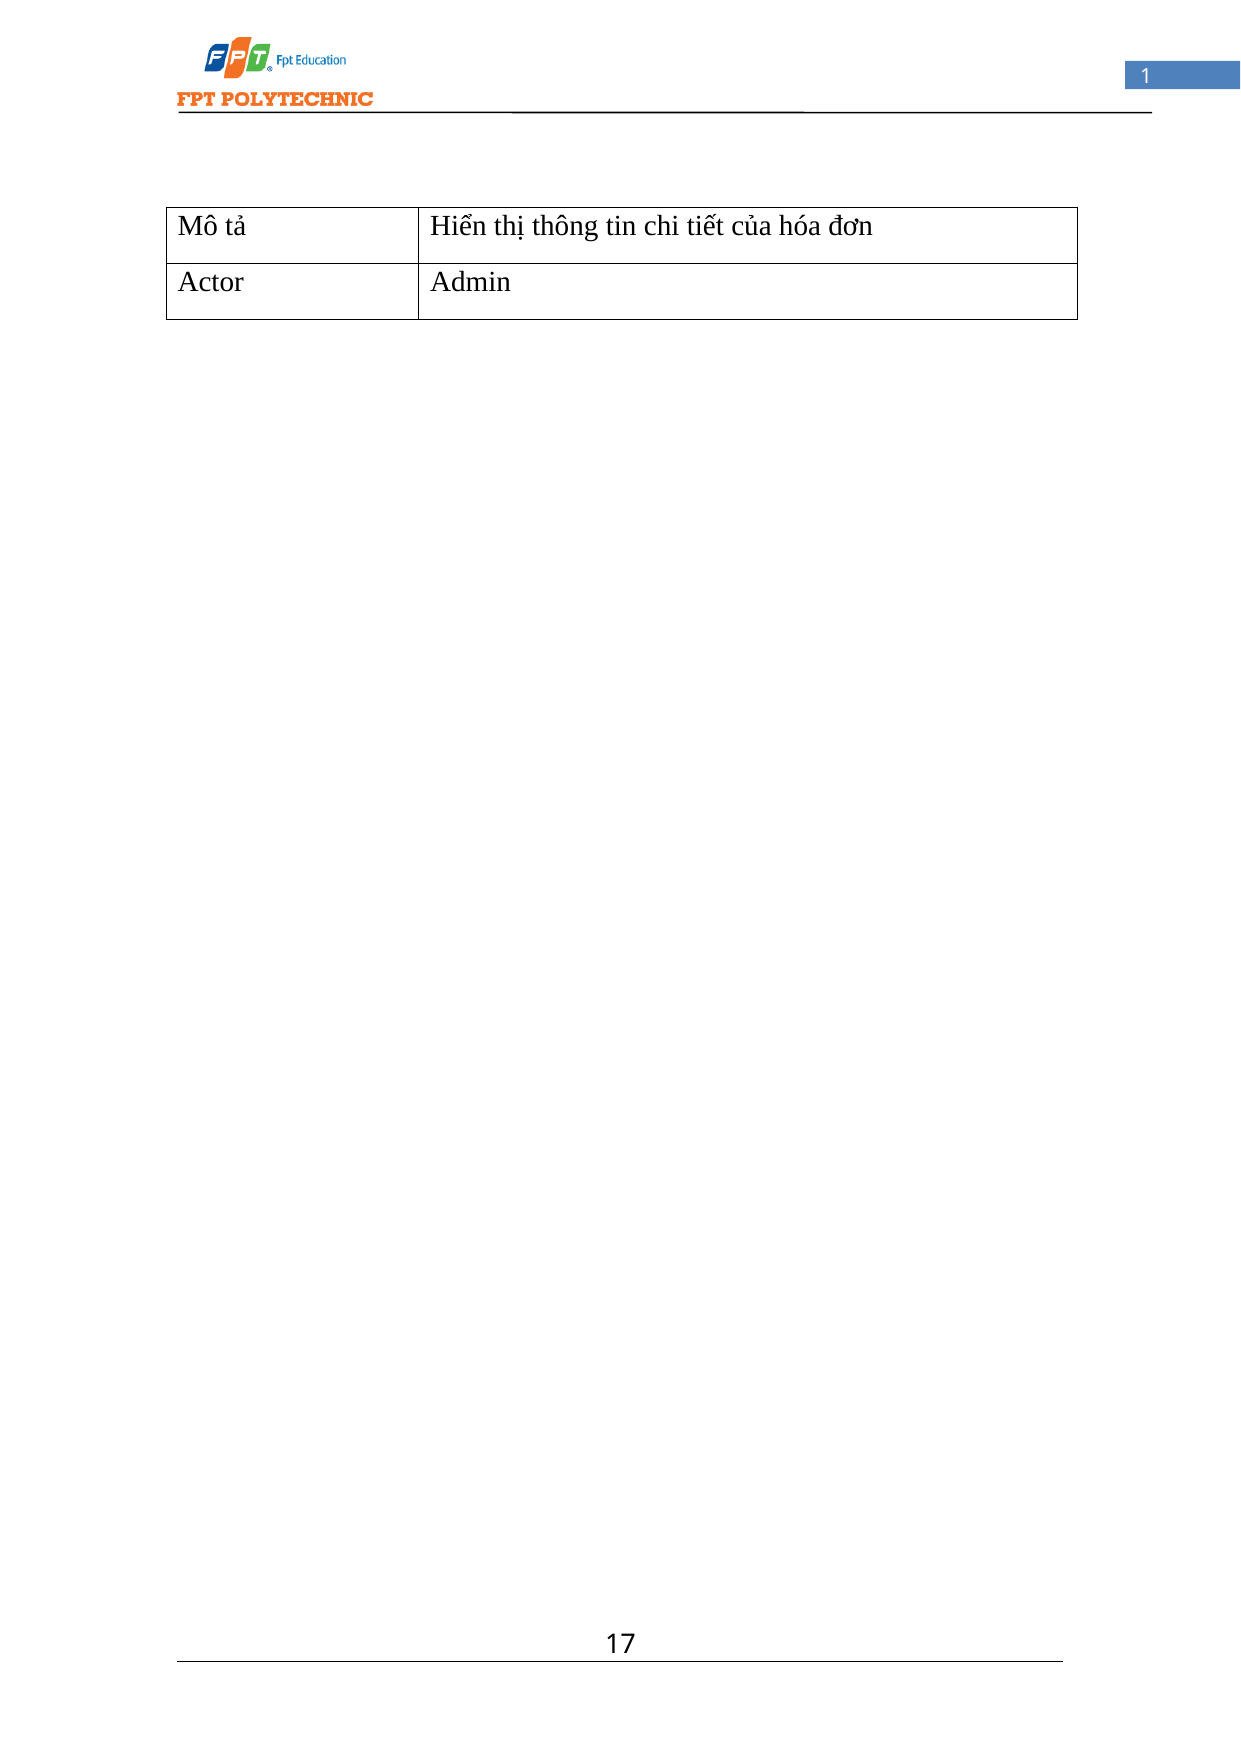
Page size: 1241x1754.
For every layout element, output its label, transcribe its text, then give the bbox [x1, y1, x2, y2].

table_cell Admin [419, 264, 1077, 319]
table_cell Actor [167, 264, 418, 319]
picture [177, 37, 374, 106]
table_cell Mô tả [167, 208, 418, 263]
table_cell Hiển thị thông tin chi tiết của hóa đơn [419, 208, 1077, 263]
